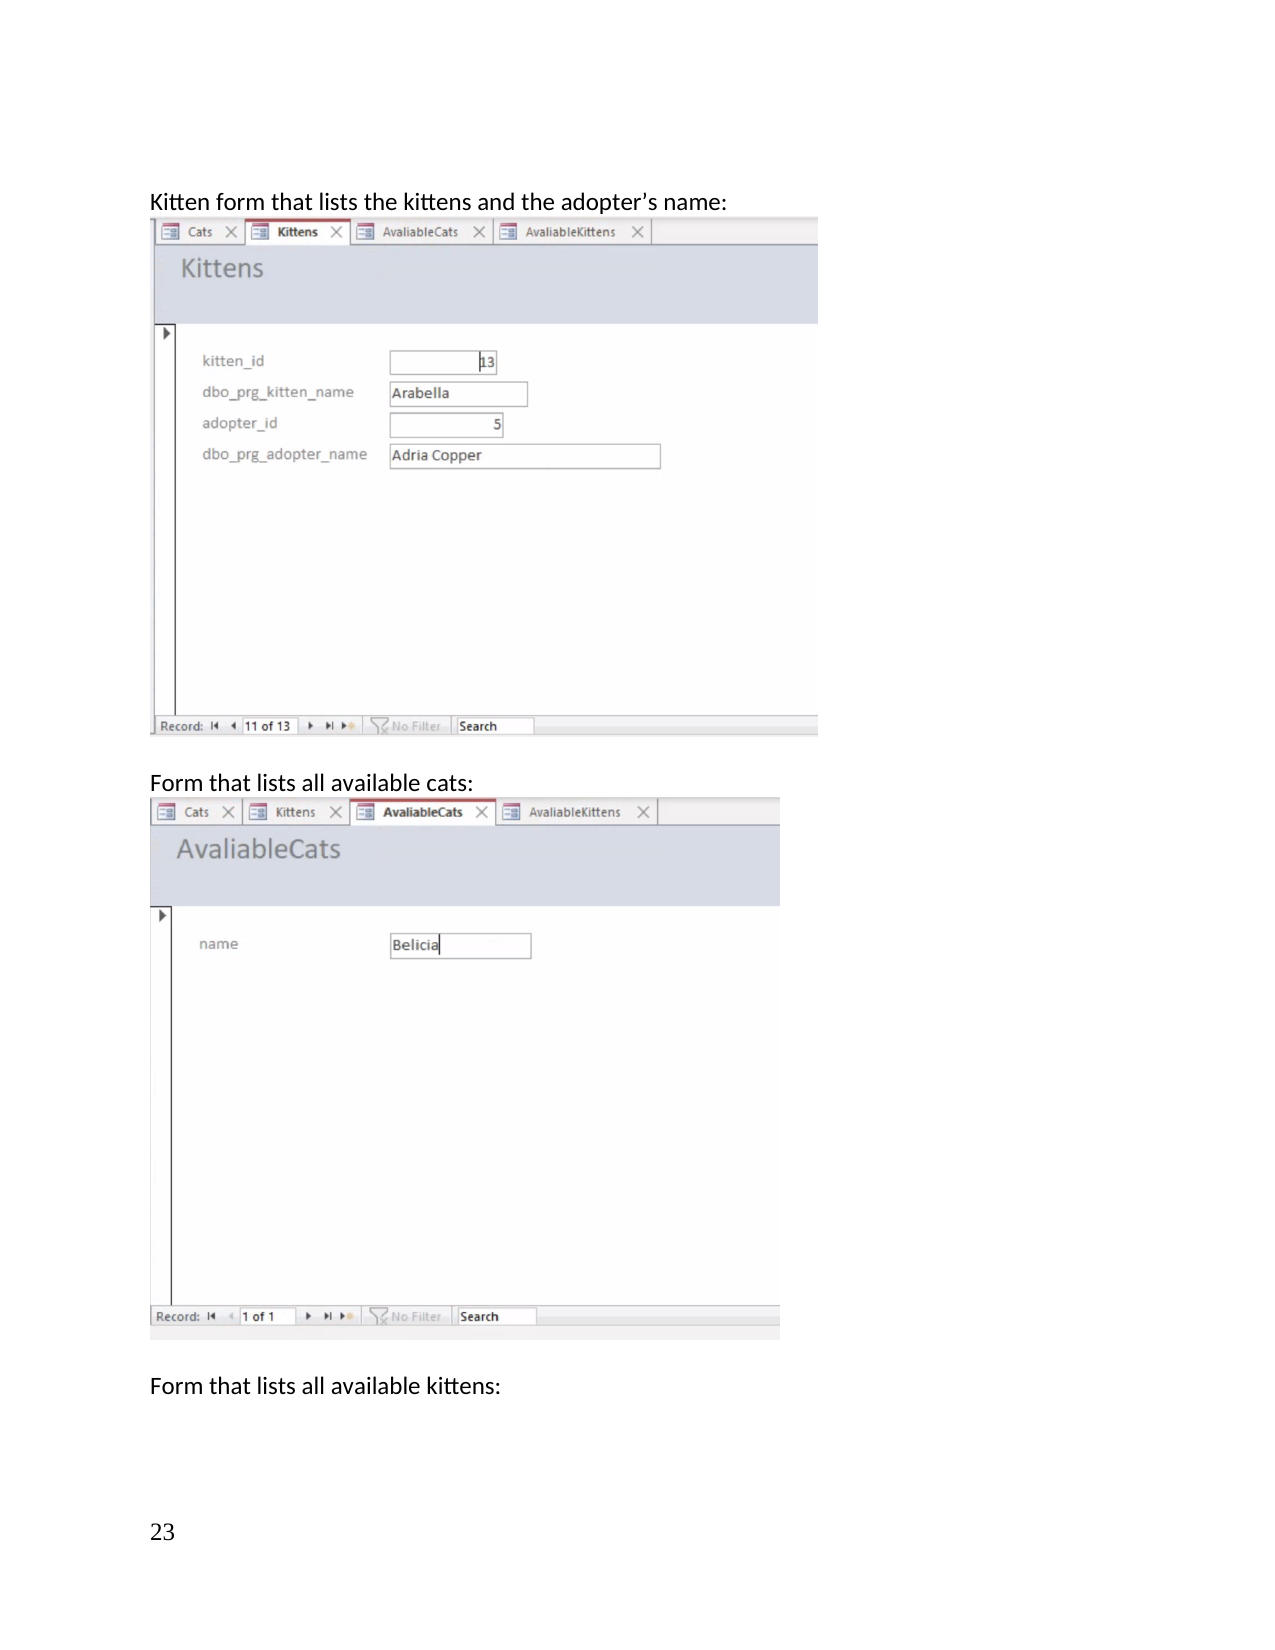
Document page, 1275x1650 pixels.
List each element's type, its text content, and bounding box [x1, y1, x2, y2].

text Form that lists all available cats: [150, 767, 1125, 797]
text Form that lists all available kittens: [150, 1370, 1125, 1401]
picture [150, 216, 818, 737]
text Kitten form that lists the kittens and the adopter’s name: [150, 186, 1125, 216]
picture [150, 797, 780, 1340]
